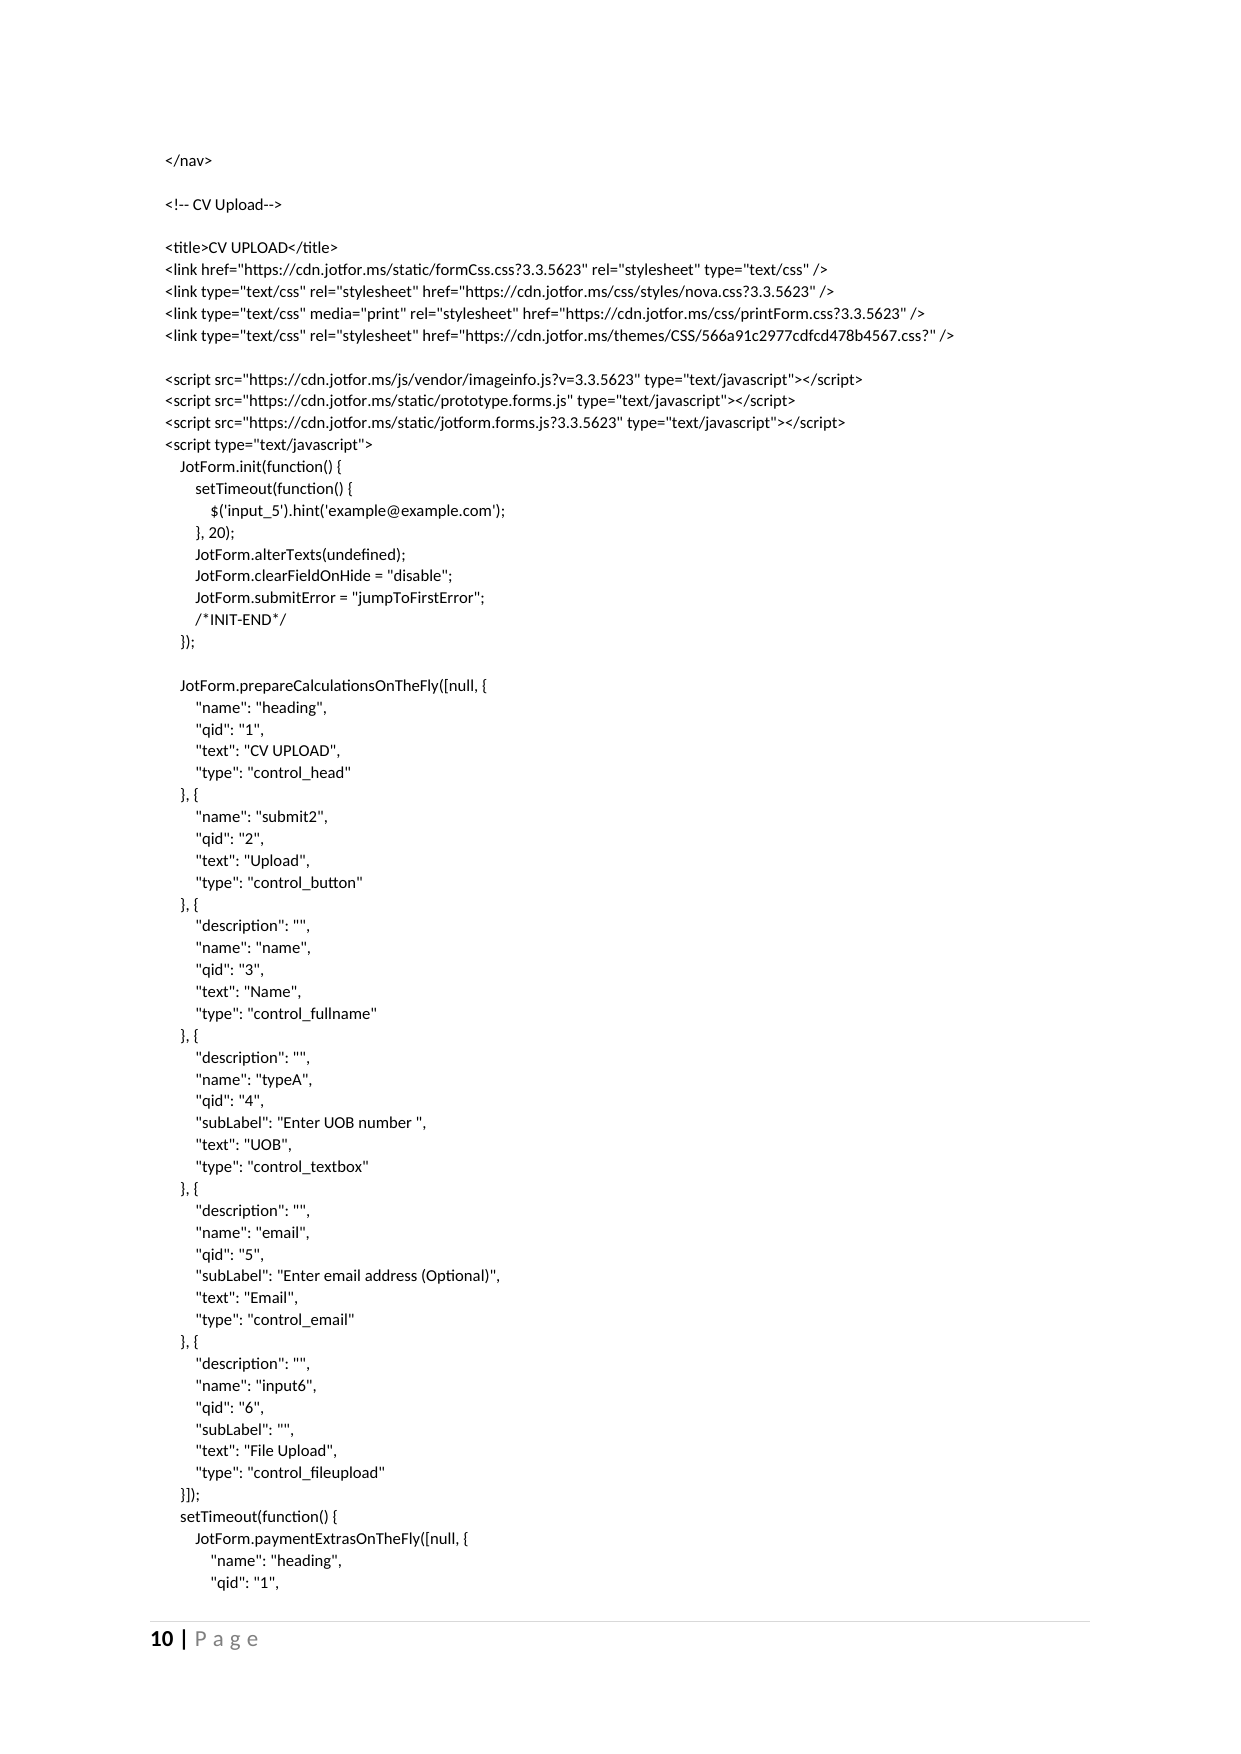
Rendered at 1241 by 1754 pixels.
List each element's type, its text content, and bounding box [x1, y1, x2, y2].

text "text": "Upload", [150, 850, 1090, 870]
text "name": "heading", [150, 697, 1090, 717]
text }, { [150, 1025, 1090, 1045]
text <link type="text/css" rel="stylesheet" href="https://cdn.jotfor.ms/css/styles/nova.css?3.3.5623" /> [150, 281, 1090, 302]
text JotForm.paymentExtrasOnTheFly([null, { [150, 1528, 1090, 1548]
text "description": "", [150, 916, 1090, 936]
text "qid": "5", [150, 1244, 1090, 1264]
text "description": "", [150, 1353, 1090, 1373]
text }, { [150, 1331, 1090, 1352]
text "type": "control_email" [150, 1309, 1090, 1330]
text "subLabel": "Enter UOB number ", [150, 1112, 1090, 1133]
text "type": "control_head" [150, 762, 1090, 783]
text "text": "File Upload", [150, 1441, 1090, 1461]
text JotForm.alterTexts(undefined); [150, 544, 1090, 564]
text "name": "typeA", [150, 1069, 1090, 1089]
text "name": "name", [150, 937, 1090, 958]
text "type": "control_textbox" [150, 1156, 1090, 1177]
text "text": "UOB", [150, 1134, 1090, 1155]
text "name": "heading", [150, 1550, 1090, 1570]
text "type": "control_fileupload" [150, 1462, 1090, 1483]
text "qid": "3", [150, 959, 1090, 980]
text "name": "submit2", [150, 806, 1090, 827]
text "name": "input6", [150, 1375, 1090, 1395]
text "type": "control_button" [150, 872, 1090, 892]
text "qid": "1", [150, 719, 1090, 739]
text </nav> [150, 150, 1090, 170]
text $('input_5').hint('example@example.com'); [150, 500, 1090, 520]
text JotForm.submitError = "jumpToFirstError"; [150, 587, 1090, 608]
text <!-- CV Upload--> [150, 194, 1090, 214]
text }, { [150, 784, 1090, 805]
text "qid": "4", [150, 1091, 1090, 1111]
text <title>CV UPLOAD</title> [150, 237, 1090, 258]
text setTimeout(function() { [150, 478, 1090, 498]
text }, { [150, 894, 1090, 914]
text }, { [150, 1178, 1090, 1198]
text "text": "Email", [150, 1287, 1090, 1308]
text "qid": "1", [150, 1572, 1090, 1592]
text "name": "email", [150, 1222, 1090, 1242]
text "description": "", [150, 1047, 1090, 1067]
text "qid": "2", [150, 828, 1090, 848]
text "text": "Name", [150, 981, 1090, 1002]
text "subLabel": "Enter email address (Optional)", [150, 1266, 1090, 1286]
text "description": "", [150, 1200, 1090, 1220]
text <script src="https://cdn.jotfor.ms/static/prototype.forms.js" type="text/javascript"></script> [150, 391, 1090, 411]
text /*INIT-END*/ [150, 609, 1090, 630]
text "type": "control_fullname" [150, 1003, 1090, 1023]
text <script src="https://cdn.jotfor.ms/js/vendor/imageinfo.js?v=3.3.5623" type="text/javascript"></script> [150, 369, 1090, 389]
text JotForm.prepareCalculationsOnTheFly([null, { [150, 675, 1090, 695]
text <script type="text/javascript"> [150, 434, 1090, 455]
text }, 20); [150, 522, 1090, 542]
text "subLabel": "", [150, 1419, 1090, 1439]
text "text": "CV UPLOAD", [150, 741, 1090, 761]
text <link type="text/css" media="print" rel="stylesheet" href="https://cdn.jotfor.ms/css/printForm.css?3.3.5623" /> [150, 303, 1090, 323]
text }]); [150, 1484, 1090, 1505]
text JotForm.init(function() { [150, 456, 1090, 477]
text "qid": "6", [150, 1397, 1090, 1417]
text <link type="text/css" rel="stylesheet" href="https://cdn.jotfor.ms/themes/CSS/566a91c2977cdfcd478b4567.css?" /> [150, 325, 1090, 345]
text JotForm.clearFieldOnHide = "disable"; [150, 566, 1090, 586]
text <link href="https://cdn.jotfor.ms/static/formCss.css?3.3.5623" rel="stylesheet" type="text/css" /> [150, 259, 1090, 280]
text }); [150, 631, 1090, 652]
text setTimeout(function() { [150, 1506, 1090, 1527]
text <script src="https://cdn.jotfor.ms/static/jotform.forms.js?3.3.5623" type="text/javascript"></script> [150, 412, 1090, 433]
